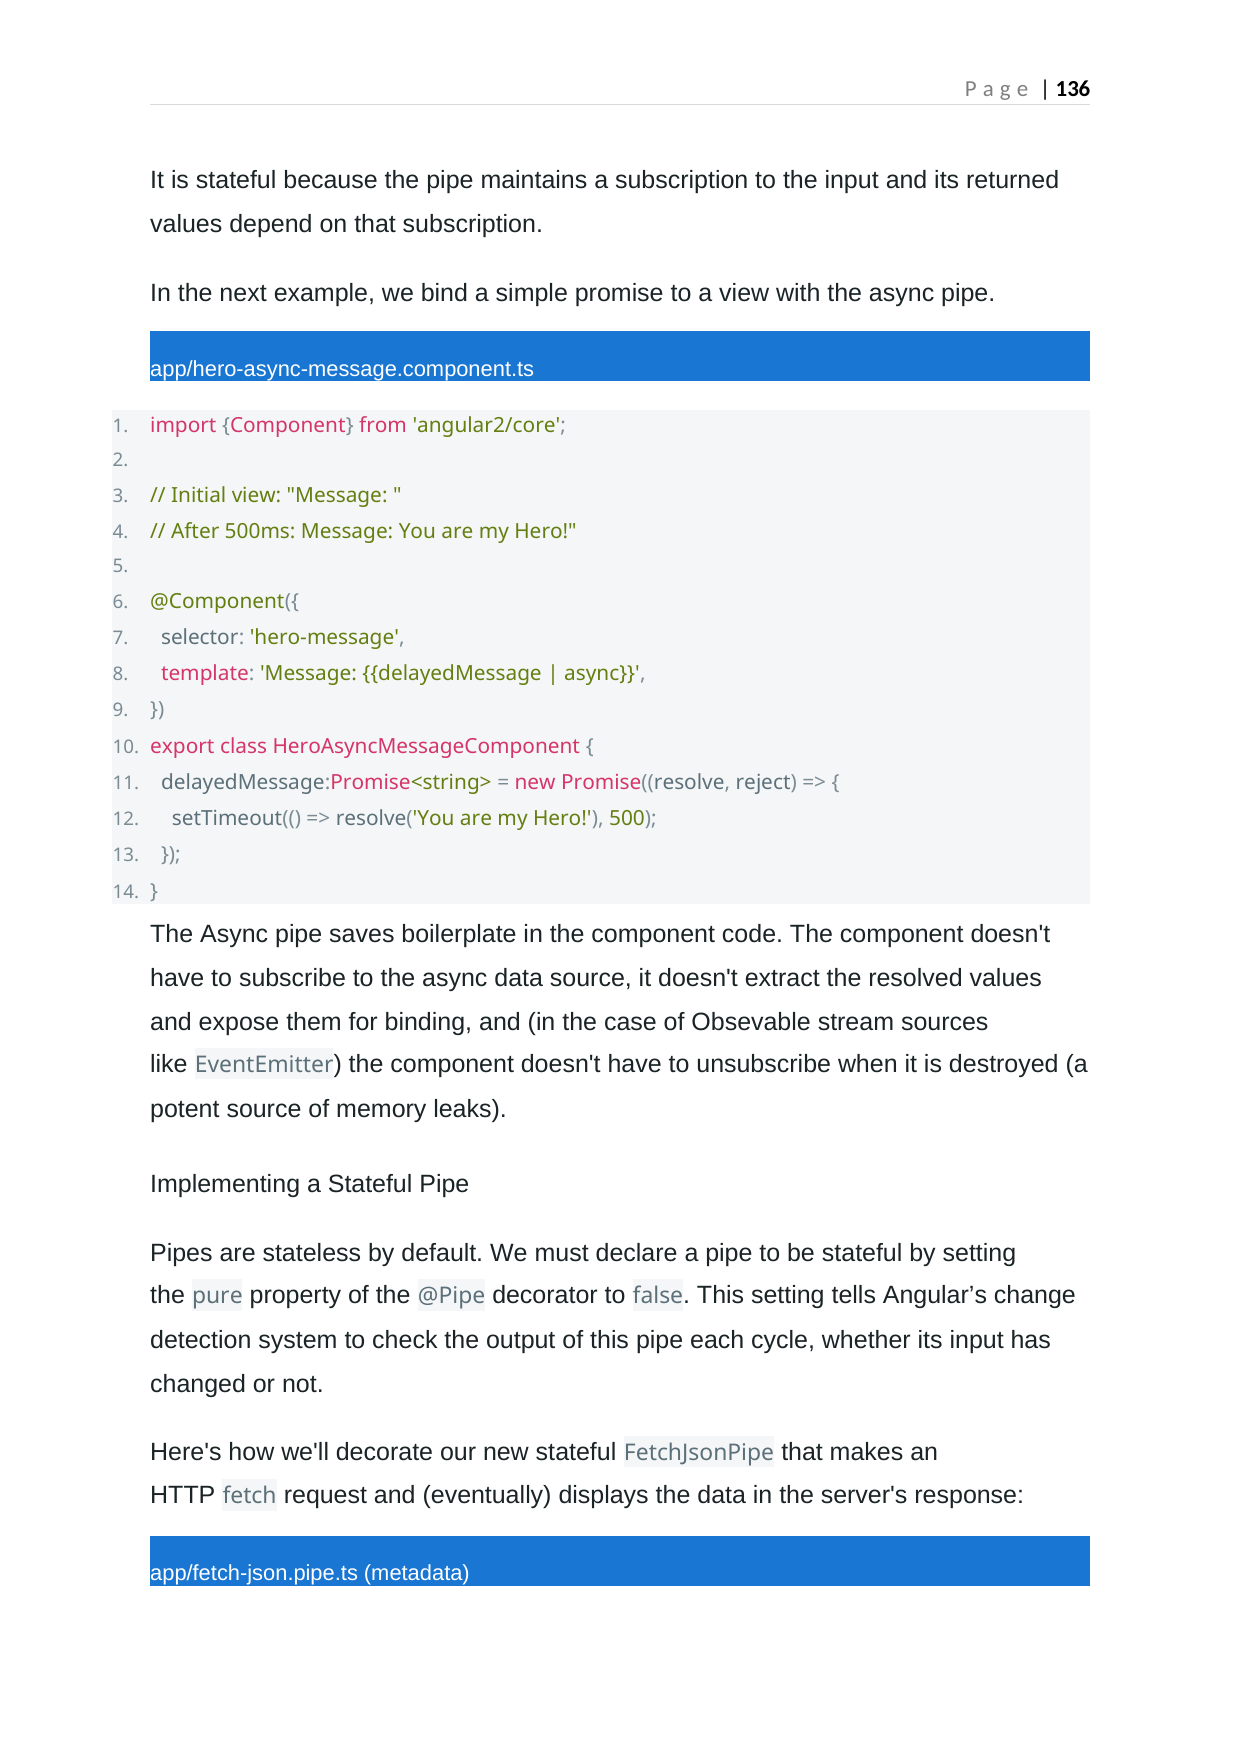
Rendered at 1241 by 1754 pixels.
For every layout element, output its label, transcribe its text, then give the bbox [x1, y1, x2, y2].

list } [112, 876, 1090, 904]
list }) [112, 694, 1090, 723]
text In the next example, we bind a simple promise to a view with the async pipe. [150, 262, 1090, 306]
list export class HeroAsyncMessageComponent { [112, 731, 1090, 759]
text The Async pipe saves boilerplate in the component code. The component doesn't have to subscribe to the async data source, it doesn't extract the resolved values and expose them for binding, and (in the case of Obsevable stream sources like EventEmitter) the component doesn't have to unsubscribe when it is destroyed (a potent source of memory leaks). [150, 904, 1090, 1123]
list delayedMessage:Promise<string> = new Promise((resolve, reject) => { [112, 767, 1090, 796]
list }); [112, 839, 1090, 868]
list import {Component} from 'angular2/core'; [112, 410, 1090, 439]
text Pipes are stateless by default. We must declare a pipe to be stateful by setting the pure property of the @Pipe decorator to false. This setting tells Angular’s change detection system to check the output of this pipe each cycle, whether its input has changed or not. [150, 1223, 1090, 1398]
list template: 'Message: {{delayedMessage | async}}', [112, 658, 1090, 687]
list // After 500ms: Message: You are my Hero!" [112, 516, 1090, 545]
text app/hero-async-message.component.ts [150, 331, 1090, 381]
subtitle Implementing a Stateful Pipe [150, 1148, 1090, 1198]
list setTimeout(() => resolve('You are my Hero!'), 500); [112, 803, 1090, 832]
list // Initial view: "Message: " [112, 480, 1090, 508]
list selector: 'hero-message', [112, 622, 1090, 651]
text Here's how we'll decorate our new stateful FetchJsonPipe that makes an HTTP fetch request and (eventually) displays the data in the server's response: [150, 1423, 1090, 1511]
text app/fetch-json.pipe.ts (metadata) [150, 1536, 1090, 1586]
text It is stateful because the pipe maintains a subscription to the input and its returned values depend on that subscription. [150, 150, 1090, 237]
list @Component({ [112, 586, 1090, 614]
